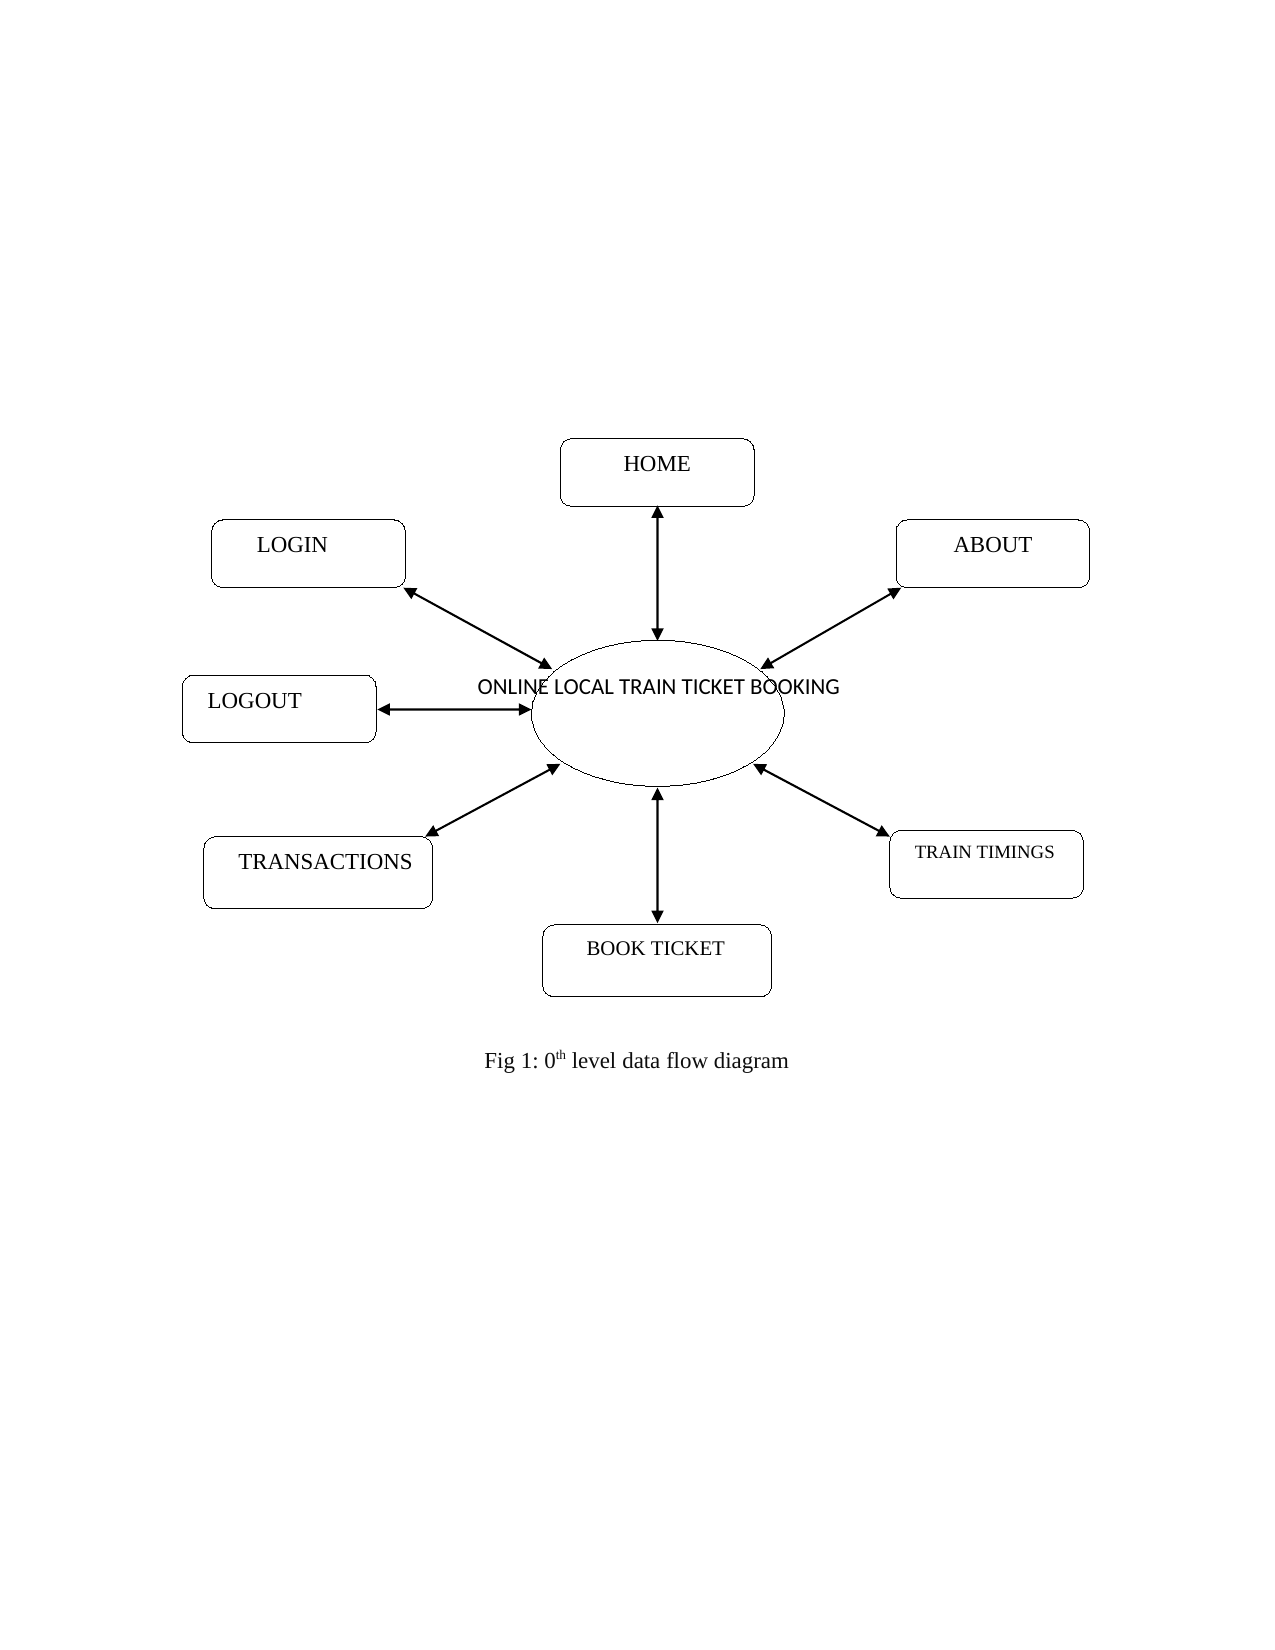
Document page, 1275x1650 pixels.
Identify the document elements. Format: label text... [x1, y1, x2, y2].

text Fig 1: 0th level data flow diagram [114, 1047, 1159, 1074]
